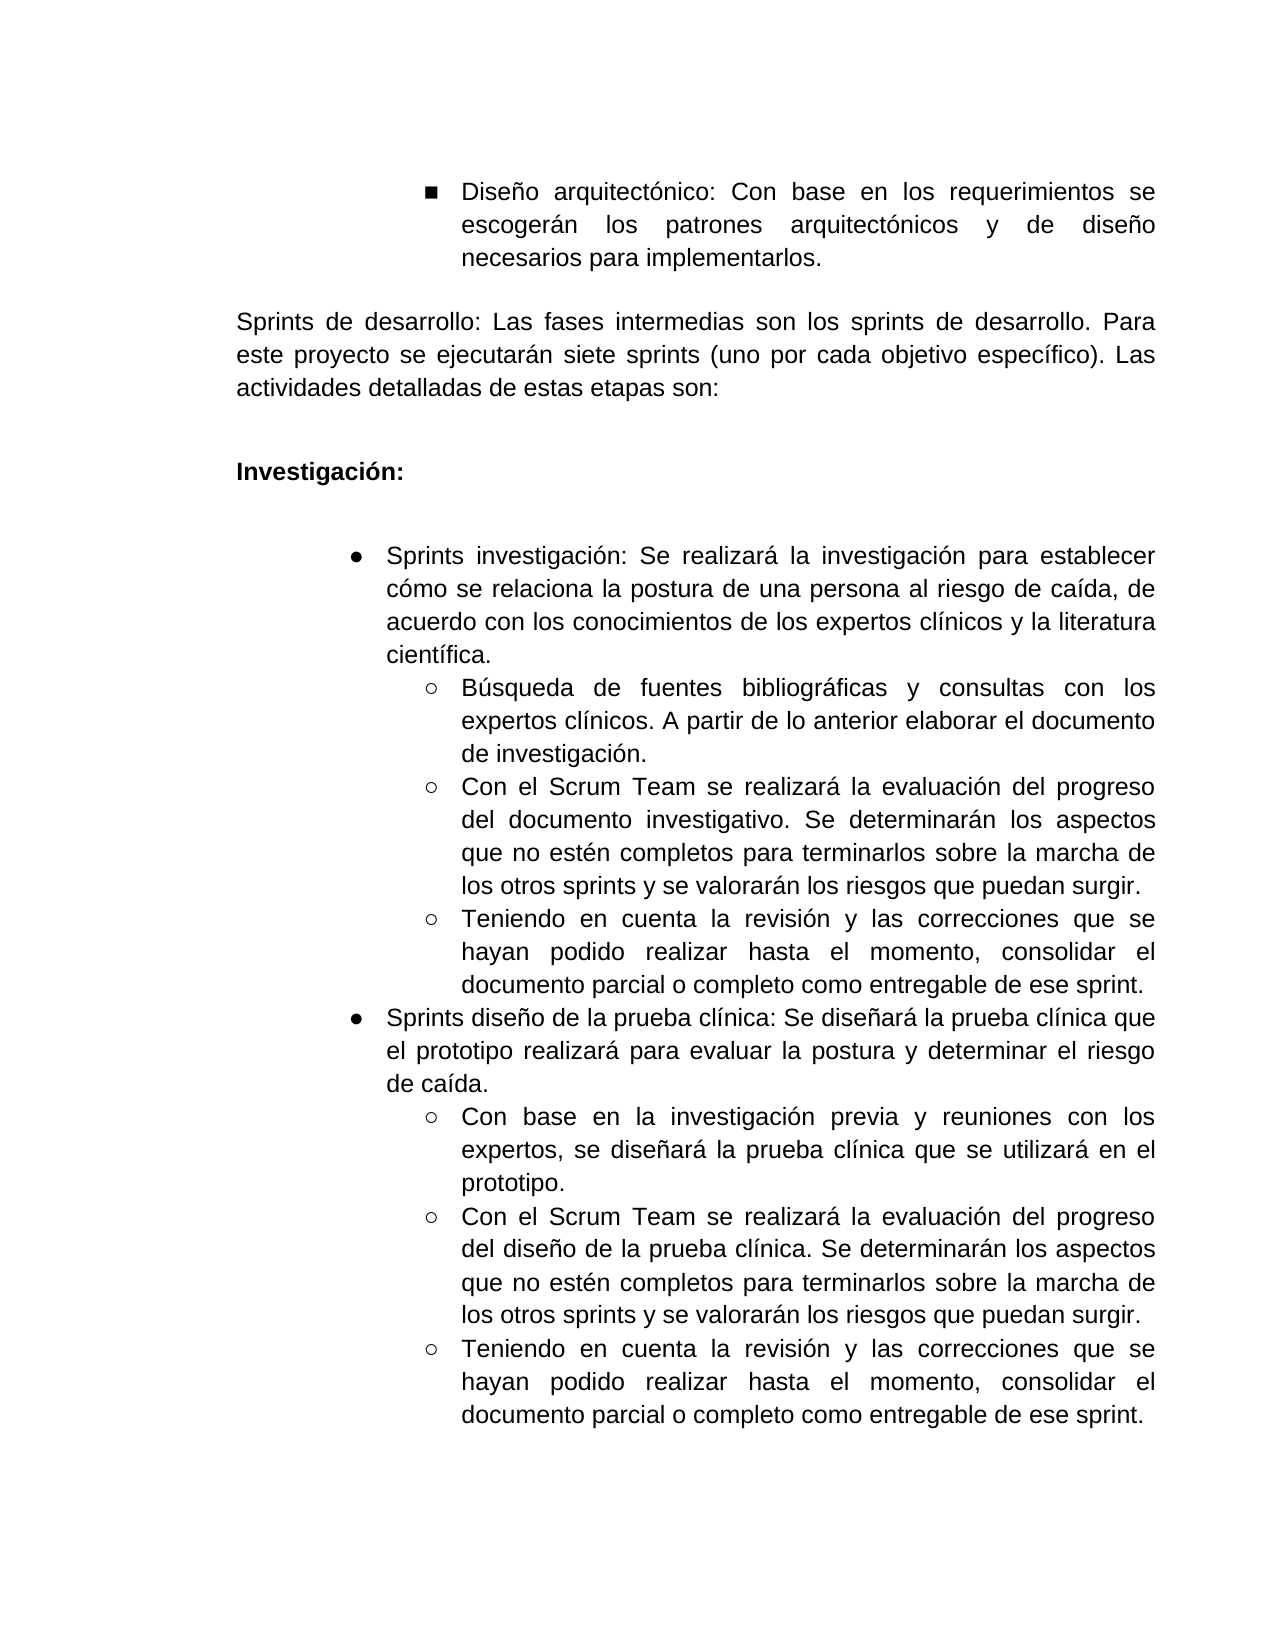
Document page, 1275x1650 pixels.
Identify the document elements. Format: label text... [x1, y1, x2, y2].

list Sprints investigación: Se realizará la investigación para establecer cómo se relaciona la postura de una persona al riesgo de caída, de acuerdo con los conocimientos de los expertos clínicos y la literatura científica. [349, 541, 1157, 669]
text Sprints de desarrollo: Las fases intermedias son los sprints de desarrollo. Para este proyecto se ejecutarán siete sprints (uno por cada objetivo específico). Las actividades detalladas de estas etapas son: [236, 307, 1157, 402]
list Búsqueda de fuentes bibliográficas y consultas con los expertos clínicos. A partir de lo anterior elaborar el documento de investigación. [424, 673, 1157, 768]
list Sprints diseño de la prueba clínica: Se diseñará la prueba clínica que el prototipo realizará para evaluar la postura y determinar el riesgo de caída. [349, 1003, 1157, 1098]
list Diseño arquitectónico: Con base en los requerimientos se escogerán los patrones arquitectónicos y de diseño necesarios para implementarlos. [424, 177, 1157, 272]
list Con el Scrum Team se realizará la evaluación del progreso del diseño de la prueba clínica. Se determinarán los aspectos que no estén completos para terminarlos sobre la marcha de los otros sprints y se valorarán los riesgos que puedan surgir. [424, 1201, 1157, 1329]
list Con base en la investigación previa y reuniones con los expertos, se diseñará la prueba clínica que se utilizará en el prototipo. [424, 1102, 1157, 1197]
list Teniendo en cuenta la revisión y las correcciones que se hayan podido realizar hasta el momento, consolidar el documento parcial o completo como entregable de ese sprint. [424, 904, 1157, 999]
text Investigación: [236, 457, 1157, 516]
list Con el Scrum Team se realizará la evaluación del progreso del documento investigativo. Se determinarán los aspectos que no estén completos para terminarlos sobre la marcha de los otros sprints y se valorarán los riesgos que puedan surgir. [424, 772, 1157, 900]
list Teniendo en cuenta la revisión y las correcciones que se hayan podido realizar hasta el momento, consolidar el documento parcial o completo como entregable de ese sprint. [424, 1333, 1157, 1428]
